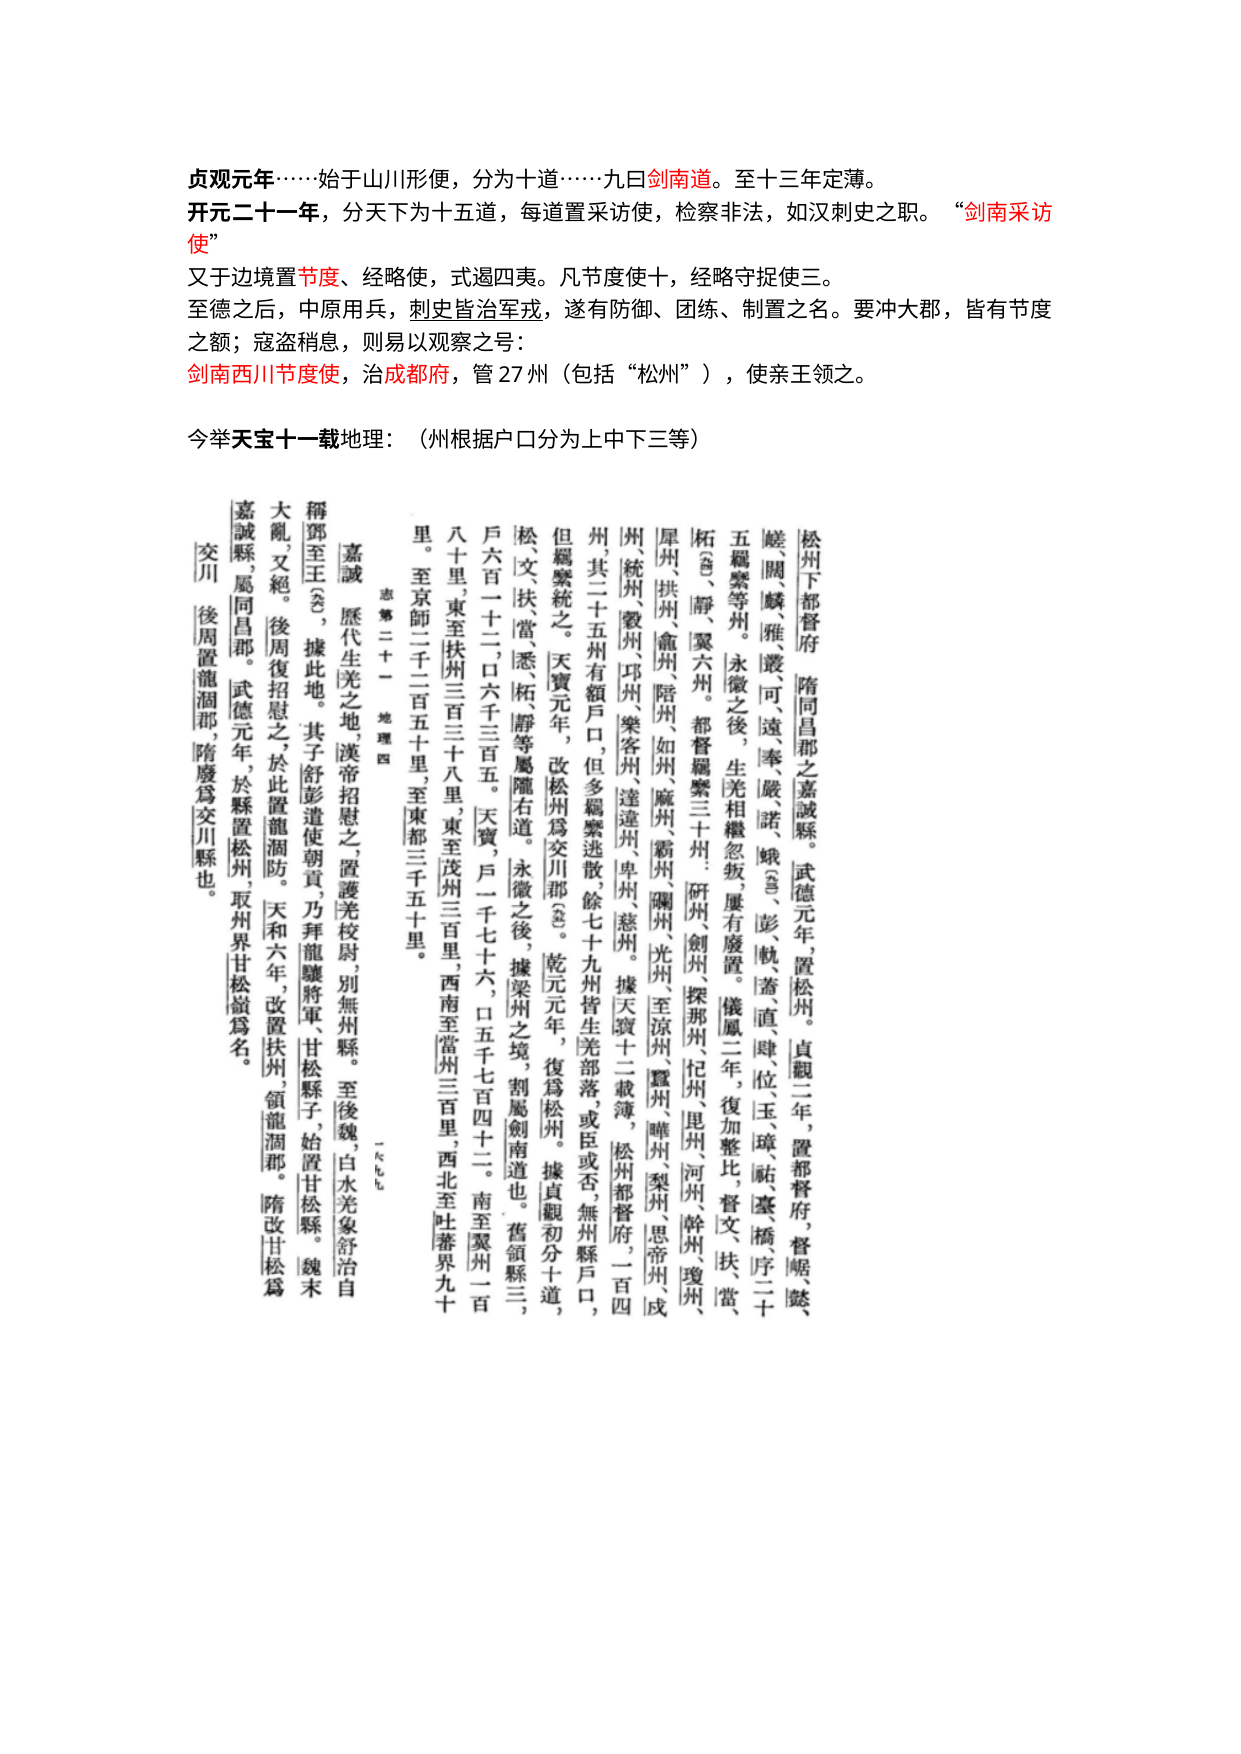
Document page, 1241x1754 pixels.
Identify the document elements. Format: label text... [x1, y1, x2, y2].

text 又于边境置节度、经略使，式遏四夷。凡节度使十，经略守捉使三。 [187, 259, 1053, 292]
picture [375, 508, 834, 1320]
text 今举天宝十一载地理：（州根据户口分为上中下三等） [187, 422, 1053, 454]
text 贞观元年……始于山川形便，分为十道……九曰剑南道。至十三年定薄。 [187, 162, 1053, 194]
text 剑南西川节度使，治成都府，管27州（包括“松州”），使亲王领之。 [187, 357, 1053, 389]
picture [187, 487, 370, 1320]
text 开元二十一年，分天下为十五道，每道置采访使，检察非法，如汉刺史之职。“剑南采访使” [187, 194, 1053, 259]
text 至德之后，中原用兵，刺史皆治军戎，遂有防御、团练、制置之名。要冲大郡，皆有节度之额；寇盗稍息，则易以观察之号： [187, 292, 1053, 357]
